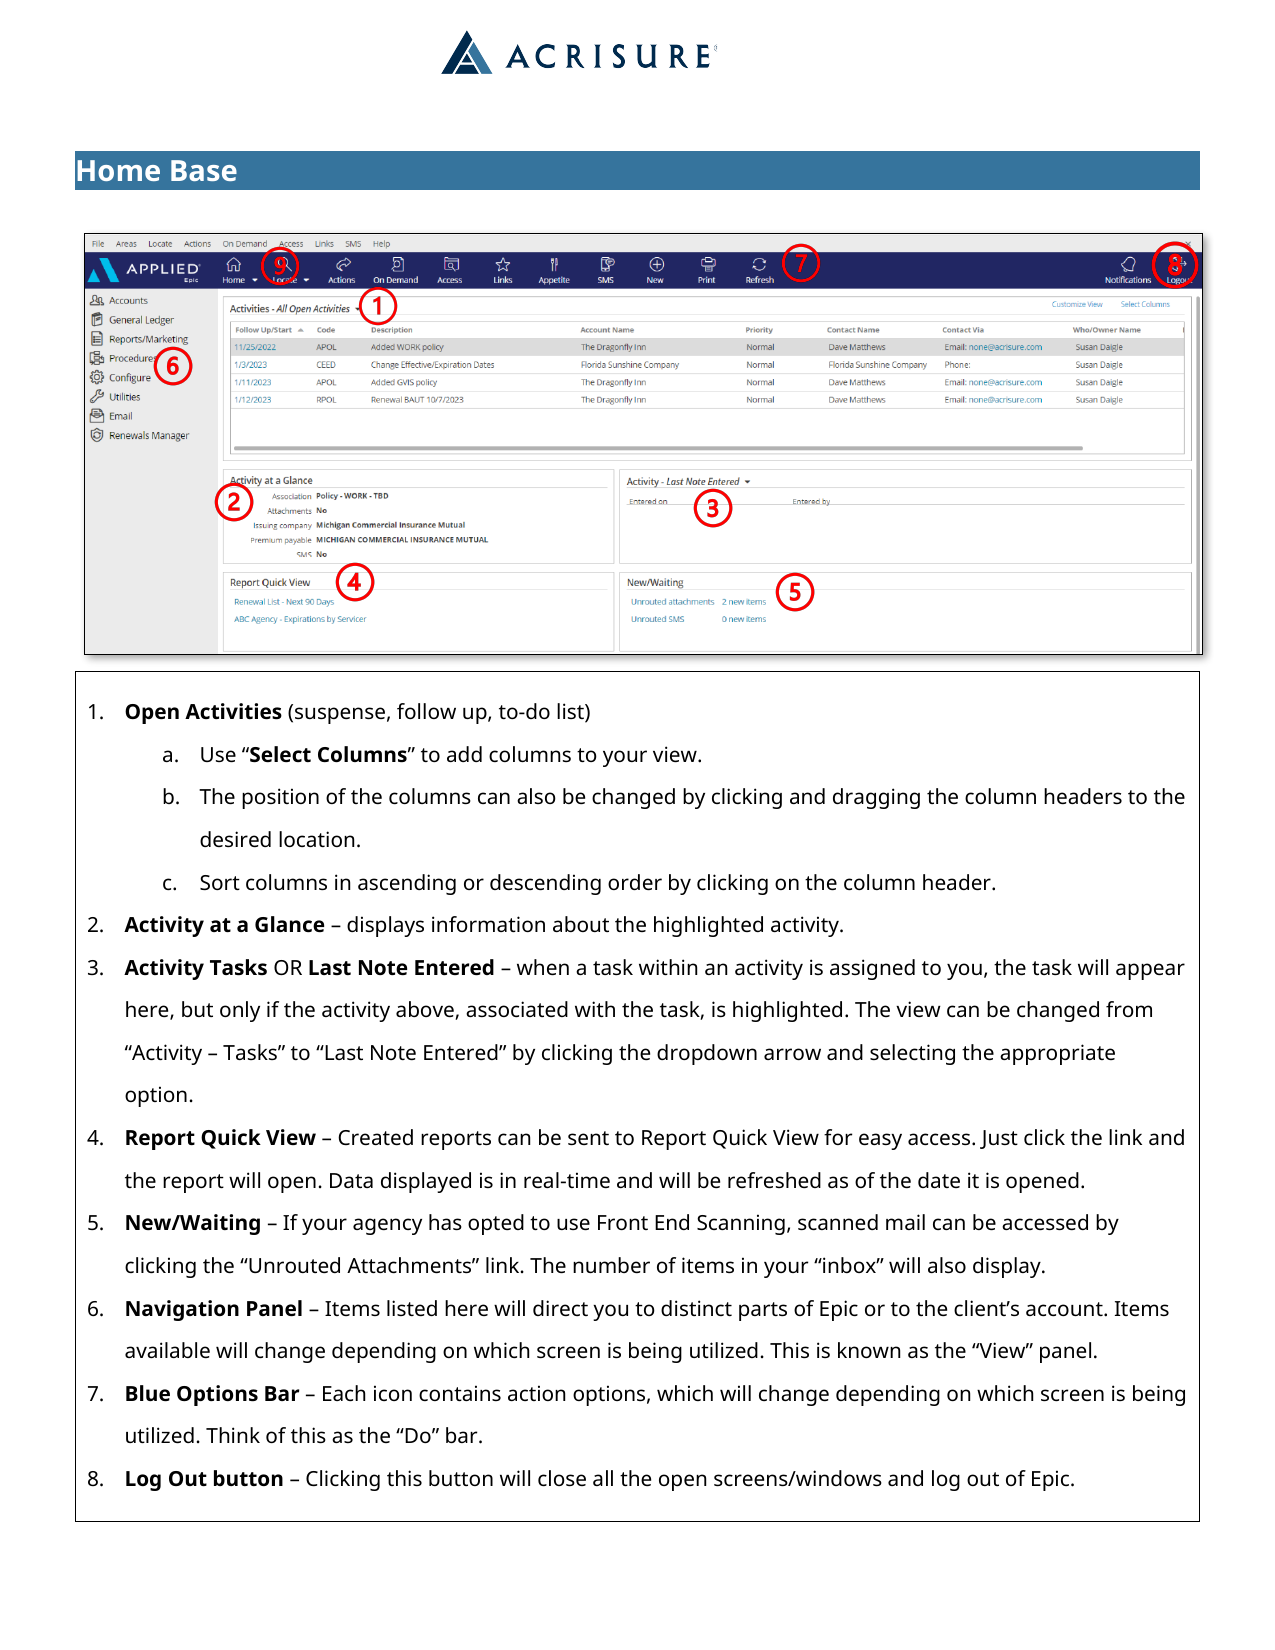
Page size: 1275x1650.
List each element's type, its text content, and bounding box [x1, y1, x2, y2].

picture [439, 23, 718, 80]
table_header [76, 672, 1199, 1521]
subtitle Home Base [75, 151, 1200, 190]
picture [85, 234, 1203, 654]
